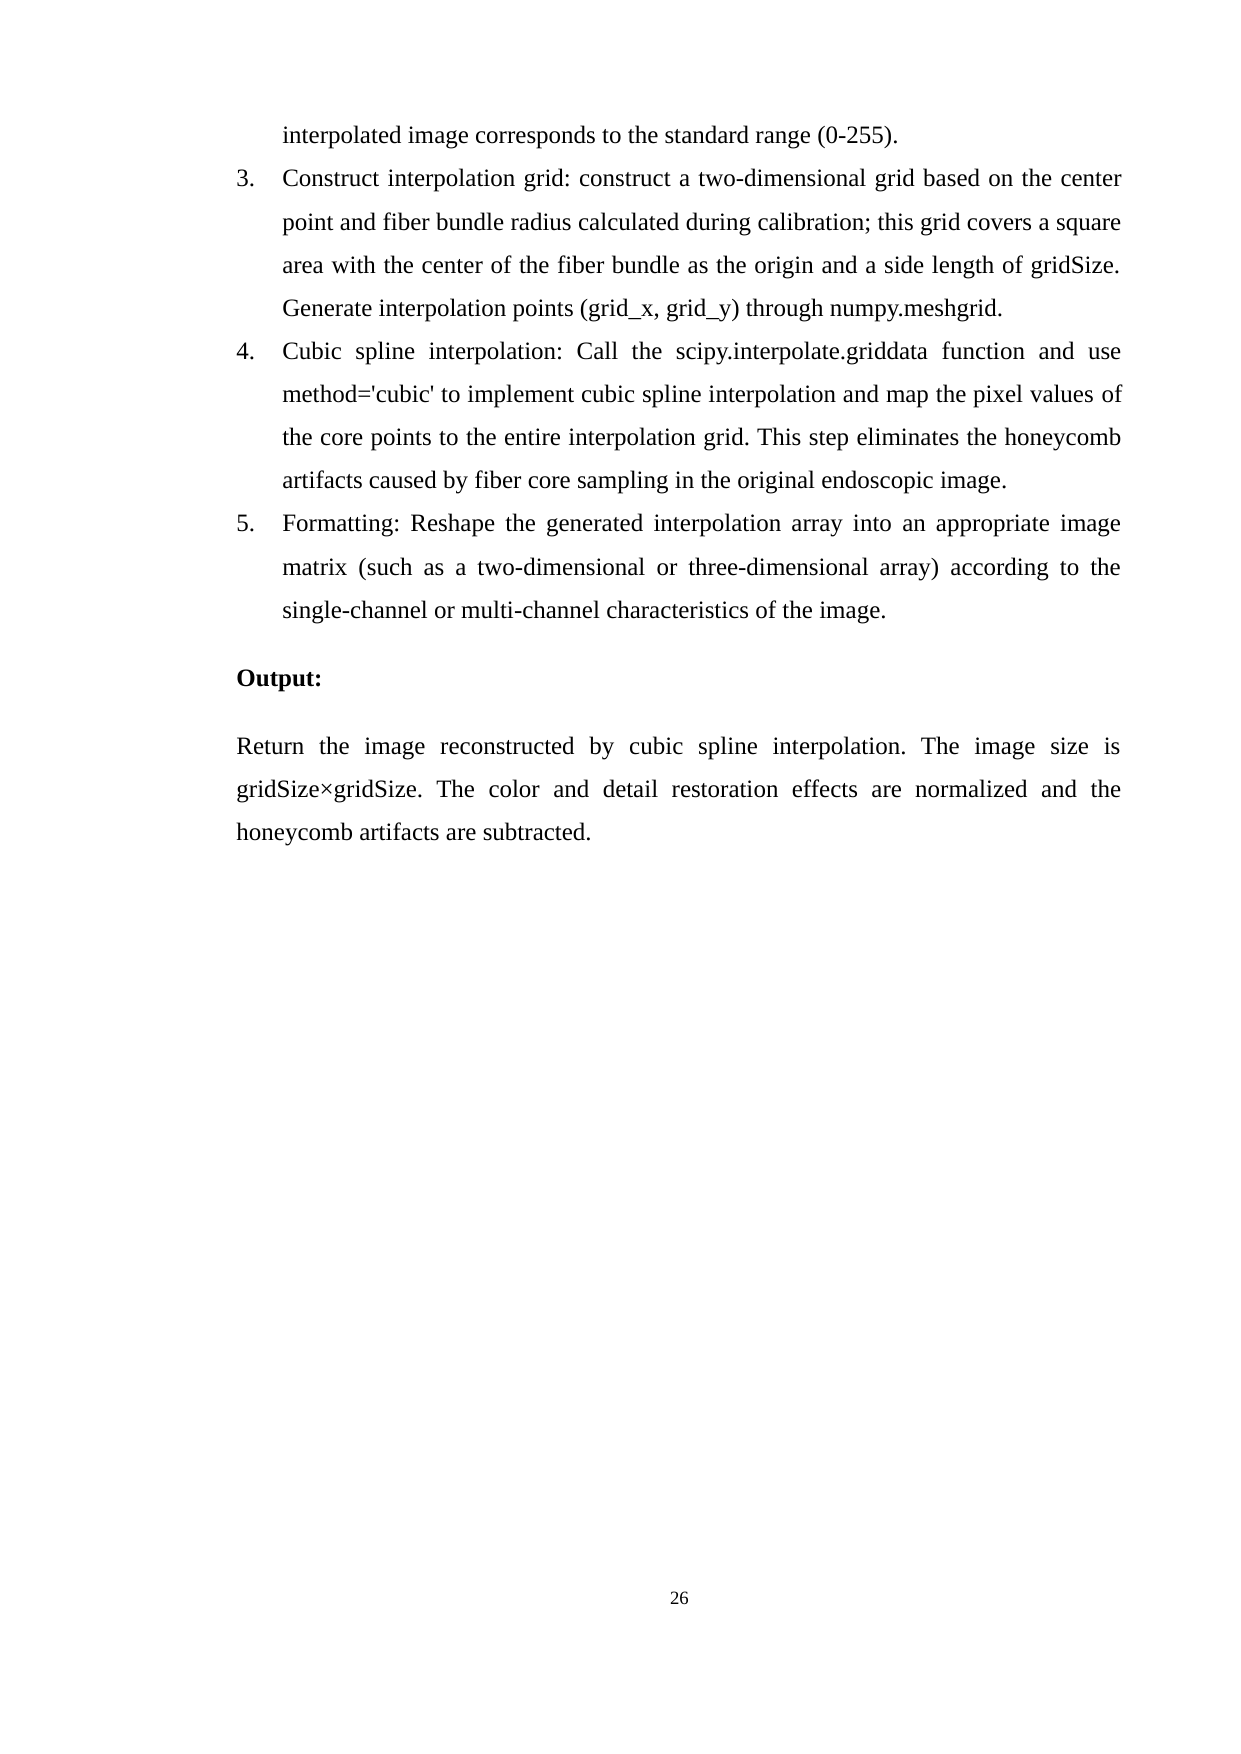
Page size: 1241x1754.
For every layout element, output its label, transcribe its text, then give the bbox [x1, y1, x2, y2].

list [236, 120, 1122, 149]
text Return the image reconstructed by cubic spline interpolation. The image size is gridSize×gridSize. The color and detail restoration effects are normalized and the honeycomb artifacts are subtracted. [236, 731, 1122, 846]
list Cubic spline interpolation: Call the scipy.interpolate.griddata function and use method='cubic' to implement cubic spline interpolation and map the pixel values ​​of the core points to the entire interpolation grid. This step eliminates the honeycomb artifacts caused by fiber core sampling in the original endoscopic image. [236, 336, 1122, 494]
text Output: [236, 663, 1122, 692]
list Construct interpolation grid: construct a two-dimensional grid based on the center point and fiber bundle radius calculated during calibration; this grid covers a square area with the center of the fiber bundle as the origin and a side length of gridSize. Generate interpolation points (grid_x, grid_y) through numpy.meshgrid. [236, 163, 1122, 322]
list Formatting: Reshape the generated interpolation array into an appropriate image matrix (such as a two-dimensional or three-dimensional array) according to the single-channel or multi-channel characteristics of the image. [236, 508, 1122, 623]
